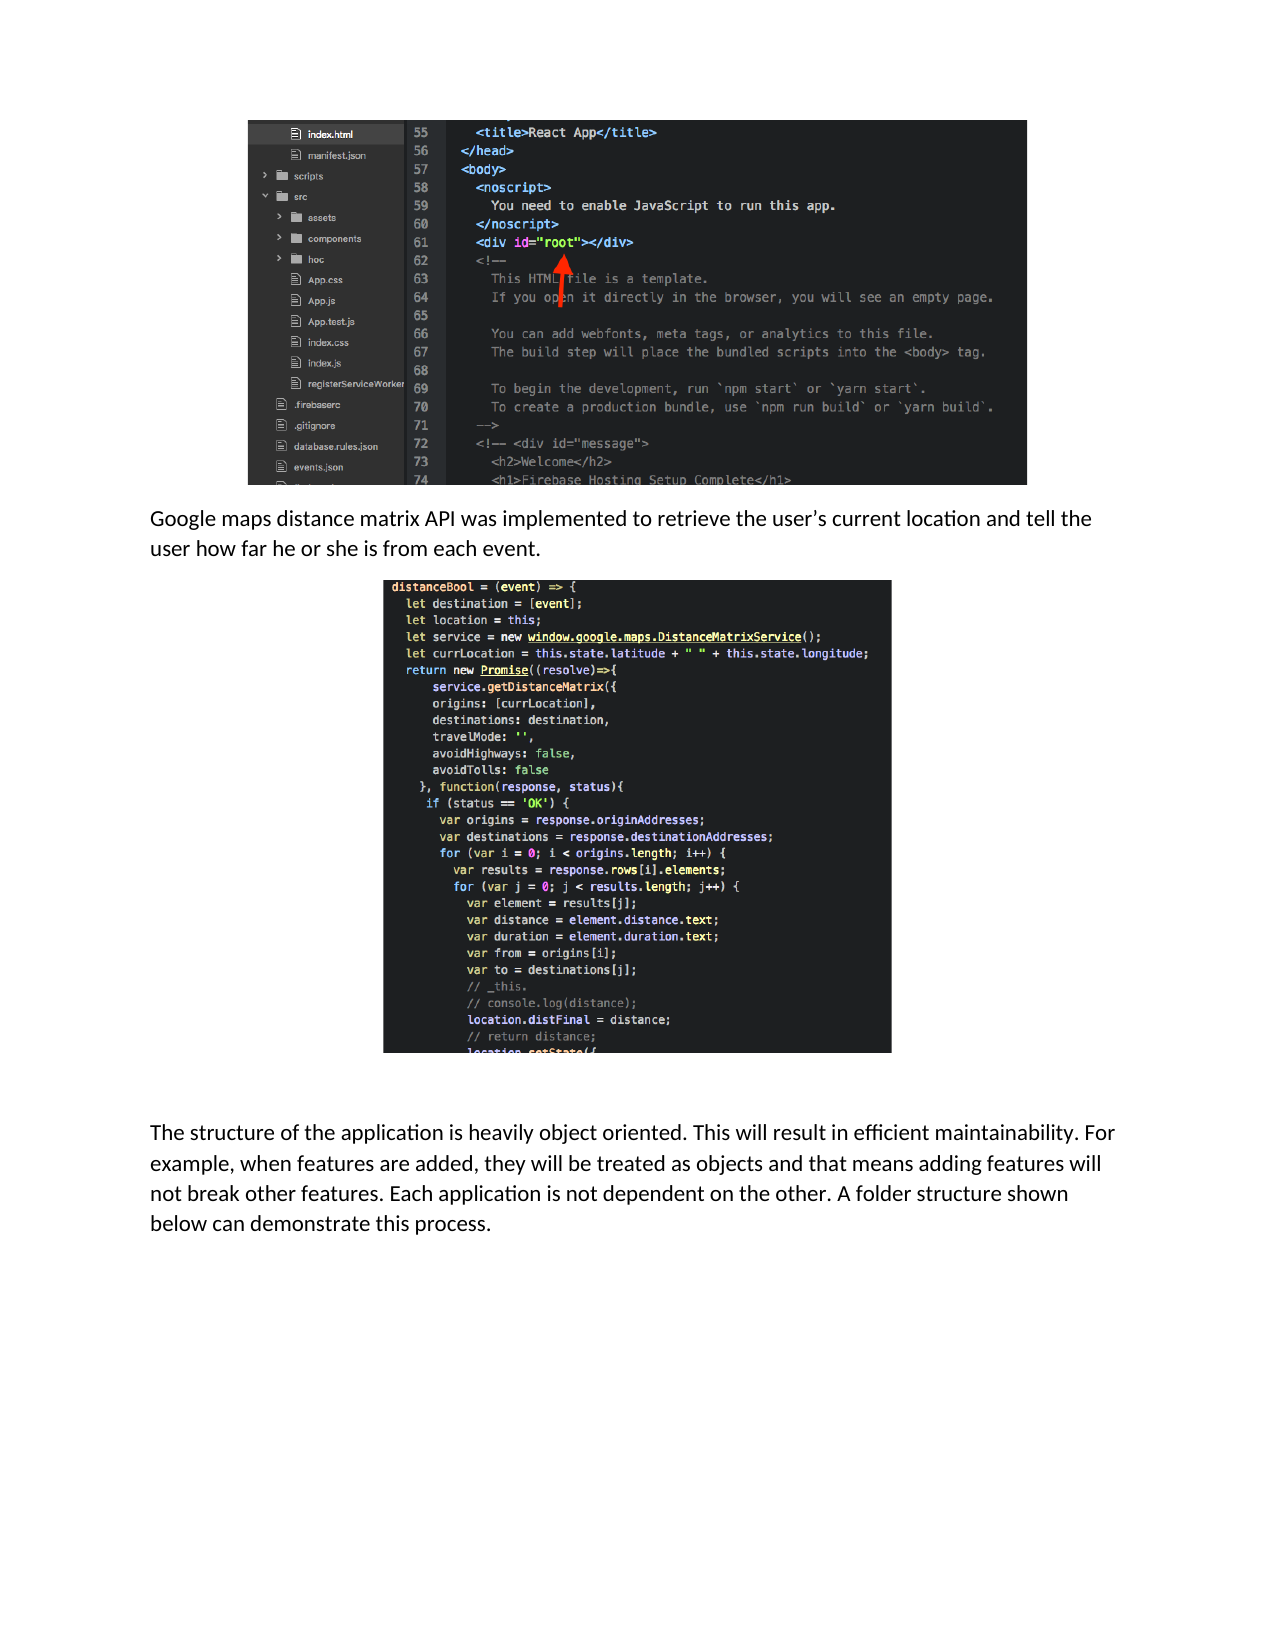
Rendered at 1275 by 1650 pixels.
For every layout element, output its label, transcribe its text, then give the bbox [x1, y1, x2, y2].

picture [247, 120, 1028, 485]
text Google maps distance matrix API was implemented to retrieve the user’s current location and tell the user how far he or she is from each event. [150, 504, 1125, 562]
picture [383, 580, 892, 1053]
text The structure of the application is heavily object oriented. This will result in efficient maintainability. For example, when features are added, they will be treated as objects and that means adding features will not break other features. Each application is not dependent on the other. A folder structure shown below can demonstrate this process. [150, 1118, 1125, 1237]
